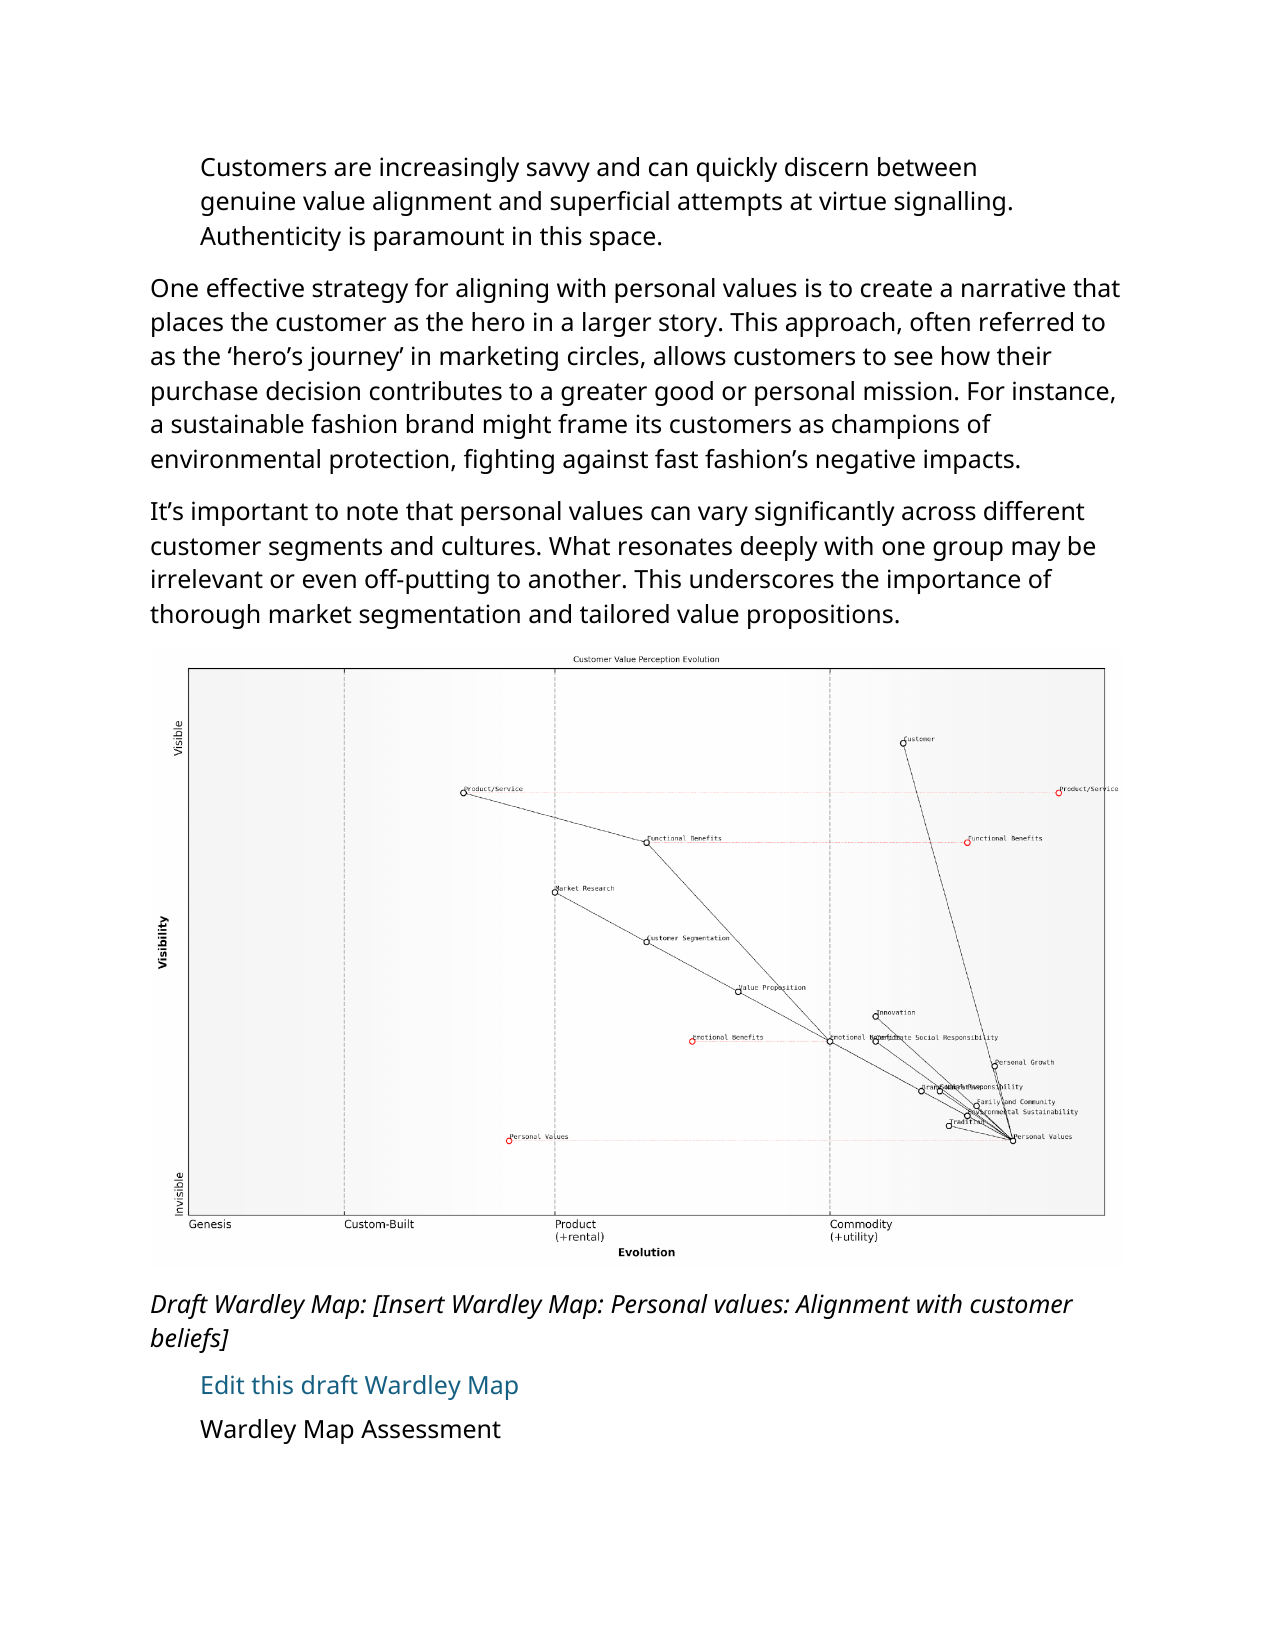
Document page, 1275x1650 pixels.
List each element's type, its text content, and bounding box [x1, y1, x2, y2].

text Edit this draft Wardley Map [200, 1367, 1075, 1401]
text Draft Wardley Map: [Insert Wardley Map: Personal values: Alignment with customer beliefs] [150, 1287, 1125, 1355]
picture [150, 649, 1125, 1266]
text Wardley Map Assessment [200, 1412, 1075, 1446]
text It’s important to note that personal values can vary significantly across different customer segments and cultures. What resonates deeply with one group may be irrelevant or even off-putting to another. This underscores the importance of thorough market segmentation and tailored value propositions. [150, 494, 1125, 630]
text Customers are increasingly savvy and can quickly discern between genuine value alignment and superficial attempts at virtue signalling. Authenticity is paramount in this space. [200, 150, 1075, 252]
text One effective strategy for aligning with personal values is to create a narrative that places the customer as the hero in a larger story. This approach, often referred to as the ‘hero’s journey’ in marketing circles, allows customers to see how their purchase decision contributes to a greater good or personal mission. For instance, a sustainable fashion brand might frame its customers as champions of environmental protection, fighting against fast fashion’s negative impacts. [150, 271, 1125, 475]
